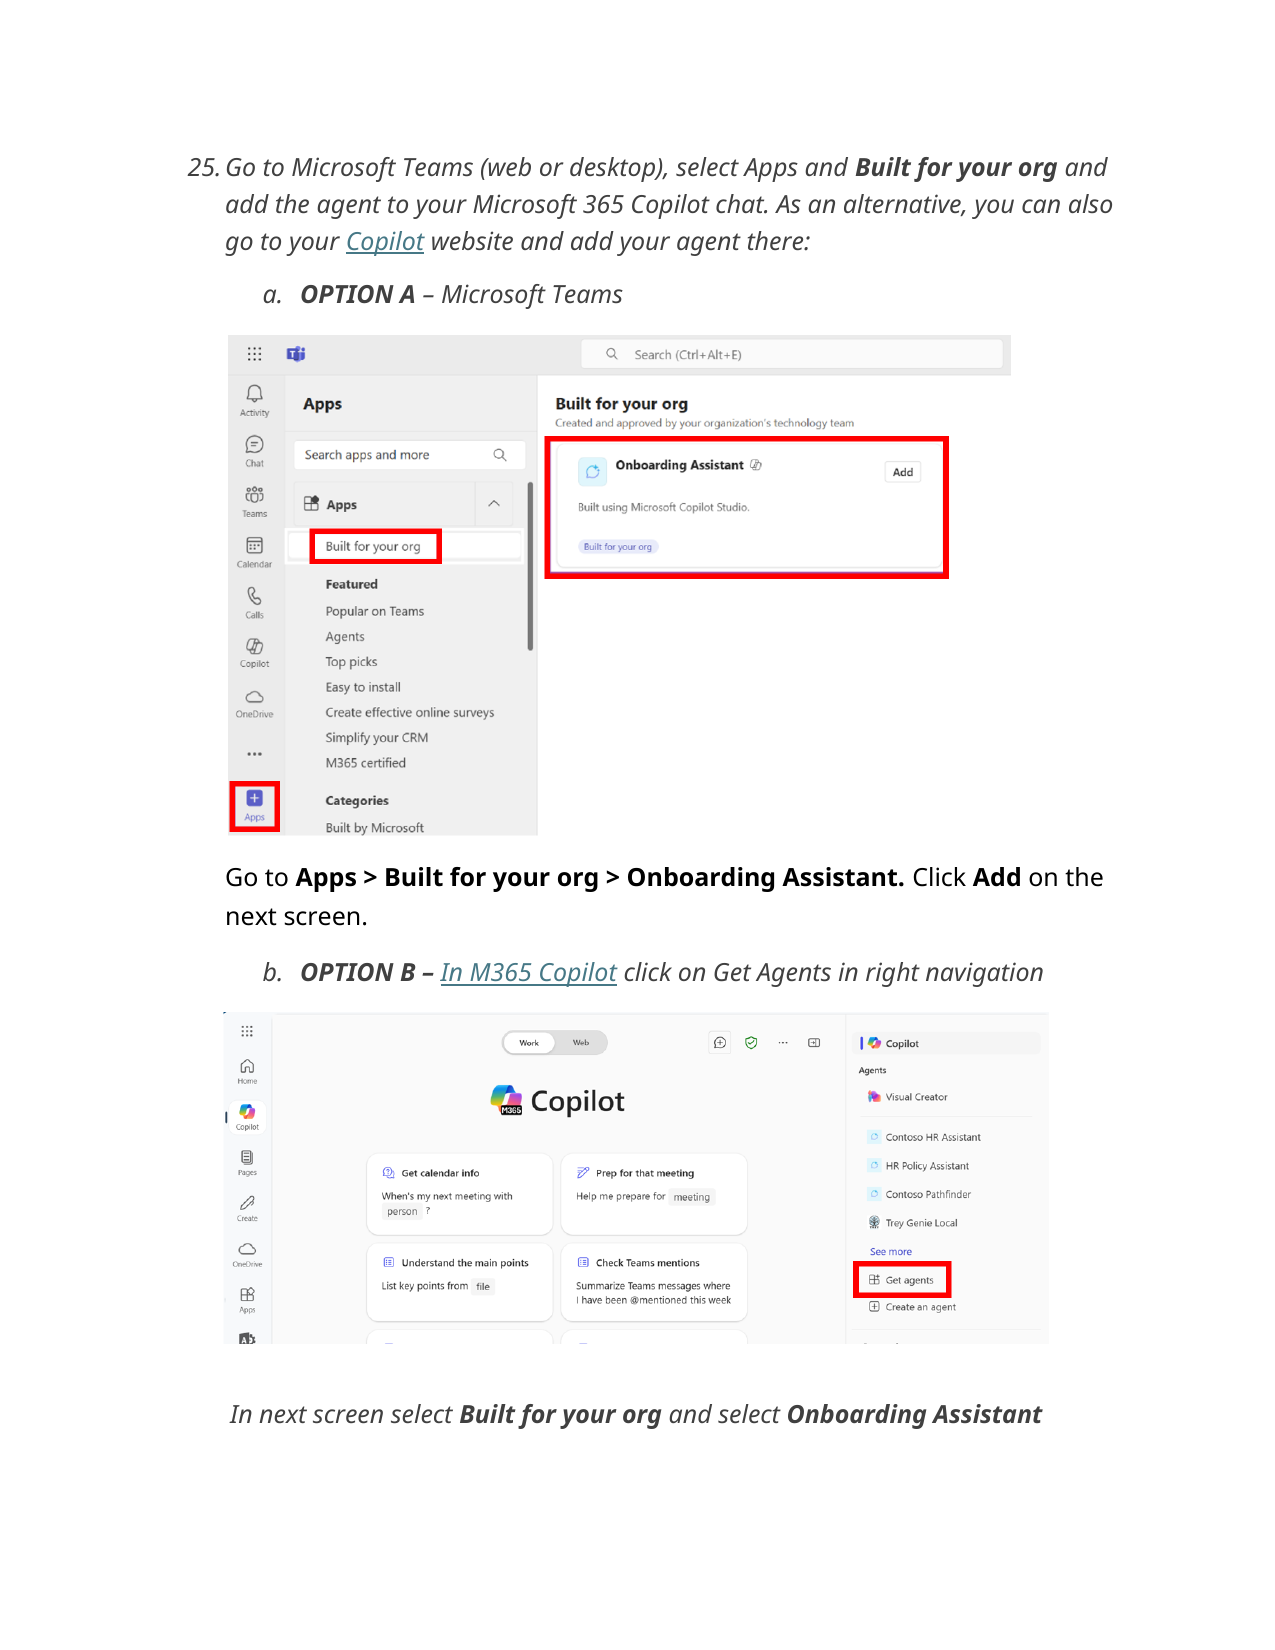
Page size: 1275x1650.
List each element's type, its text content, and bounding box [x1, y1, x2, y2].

list Go to Microsoft Teams (web or desktop), select Apps and Built for your org and add the agent to your Microsoft 365 Copilot chat. As an alternative, you can also go to your Copilot website and add your agent there: [187, 150, 1125, 258]
picture [221, 1008, 1054, 1352]
list OPTION B – In M365 Copilot click on Get Agents in right navigation [262, 955, 1125, 989]
list OPTION A – Microsoft Teams [262, 277, 1125, 311]
picture [225, 330, 1079, 838]
text Go to Apps > Built for your org > Onboarding Assistant. Click Add on the next screen. [225, 859, 1125, 933]
